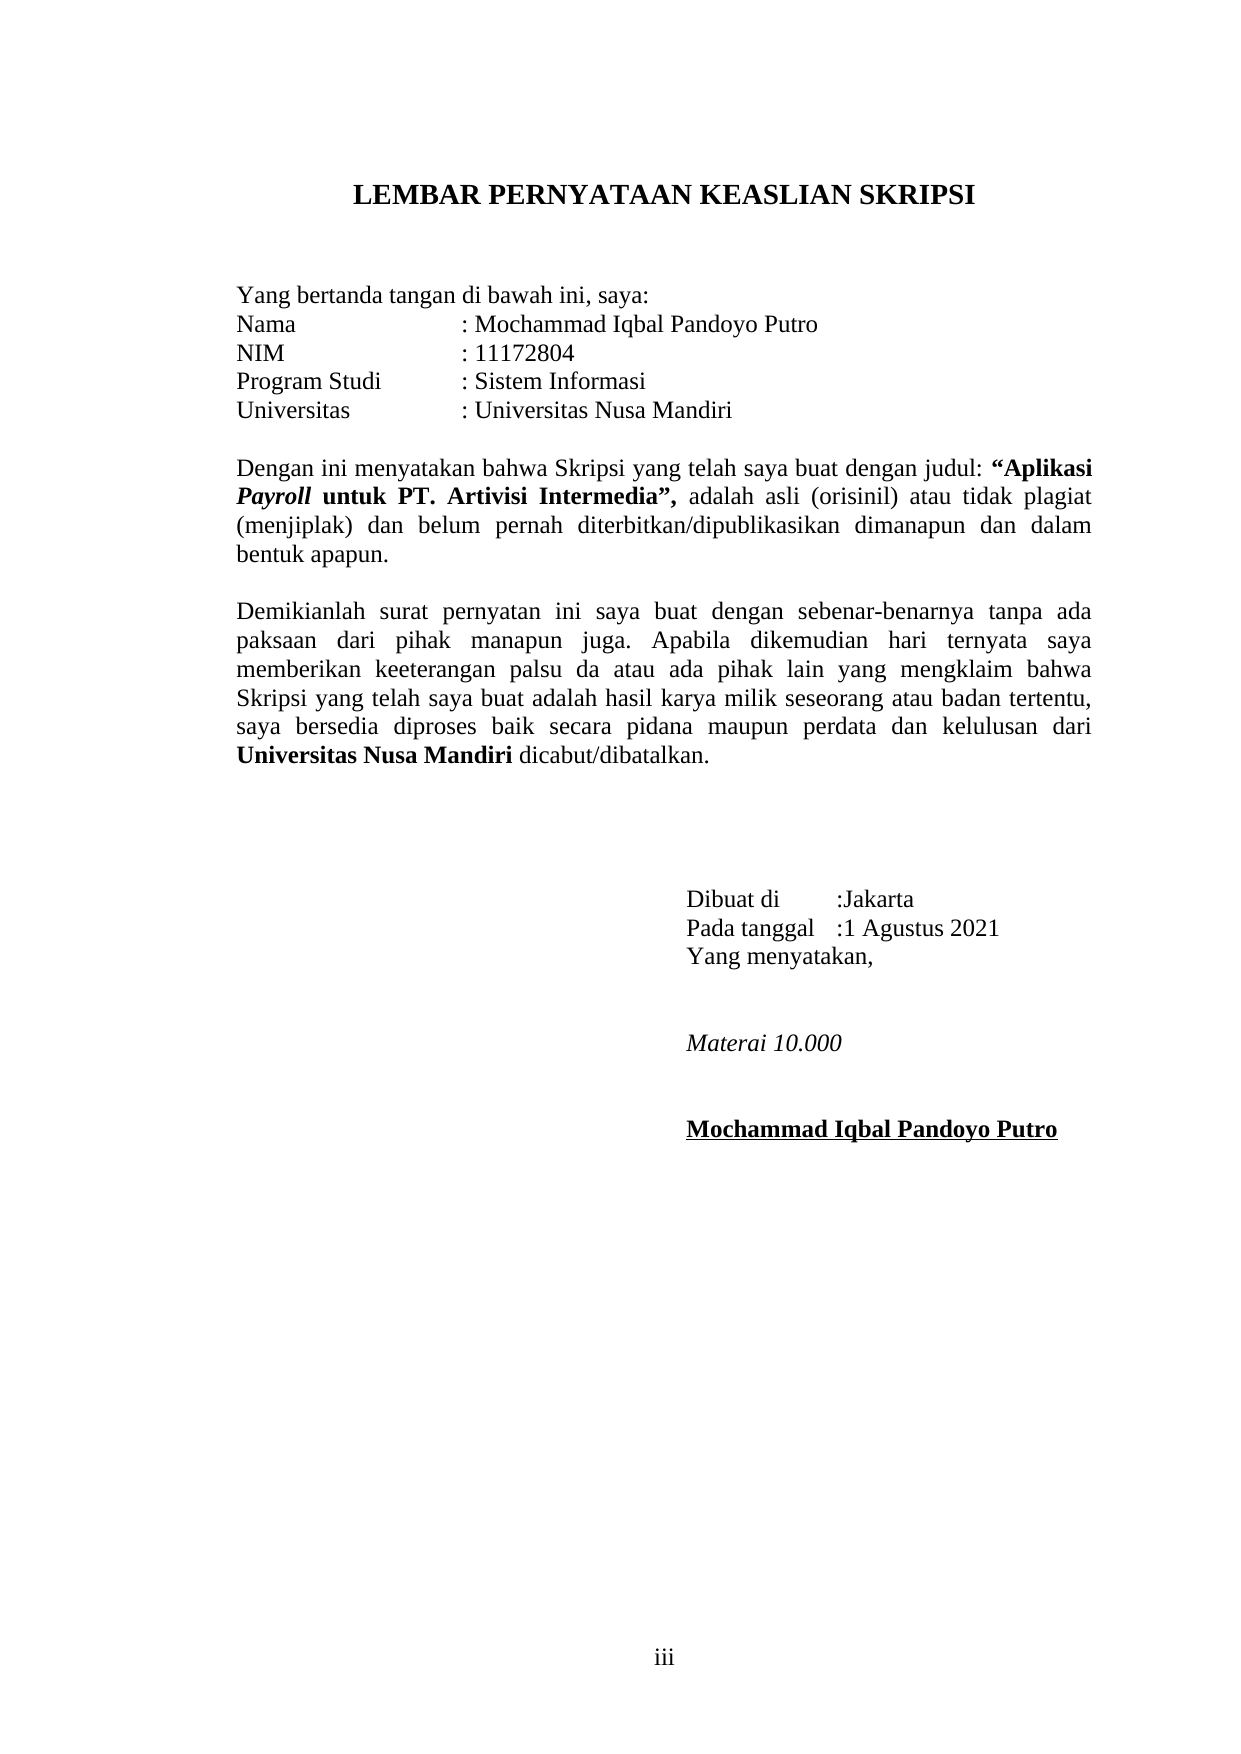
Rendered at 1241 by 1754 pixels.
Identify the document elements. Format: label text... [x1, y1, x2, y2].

text NIM : 11172804 [236, 338, 1092, 366]
text Materai 10.000 [686, 1028, 1092, 1056]
text Yang menyatakan, [686, 941, 1092, 970]
text Yang bertanda tangan di bawah ini, saya: [236, 280, 1092, 309]
text Universitas : Universitas Nusa Mandiri [236, 395, 1092, 424]
text Program Studi : Sistem Informasi [236, 366, 1092, 395]
text Mochammad Iqbal Pandoyo Putro [686, 1114, 1092, 1143]
text Dengan ini menyatakan bahwa Skripsi yang telah saya buat dengan judul: “Aplikasi Payroll untuk PT. Artivisi Intermedia”, adalah asli (orisinil) atau tidak plagiat (menjiplak) dan belum pernah diterbitkan/dipublikasikan dimanapun dan dalam bentuk apapun. [236, 453, 1092, 568]
text Dibuat di :Jakarta [686, 884, 1092, 913]
subtitle LEMBAR PERNYATAAN KEASLIAN SKRIPSI [236, 177, 1092, 211]
text Pada tanggal :1 Agustus 2021 [686, 913, 1092, 941]
text Demikianlah surat pernyatan ini saya buat dengan sebenar-benarnya tanpa ada paksaan dari pihak manapun juga. Apabila dikemudian hari ternyata saya memberikan keeterangan palsu da atau ada pihak lain yang mengklaim bahwa Skripsi yang telah saya buat adalah hasil karya milik seseorang atau badan tertentu, saya bersedia diproses baik secara pidana maupun perdata dan kelulusan dari Universitas Nusa Mandiri dicabut/dibatalkan. [236, 596, 1092, 769]
text Nama : Mochammad Iqbal Pandoyo Putro [236, 309, 1092, 338]
